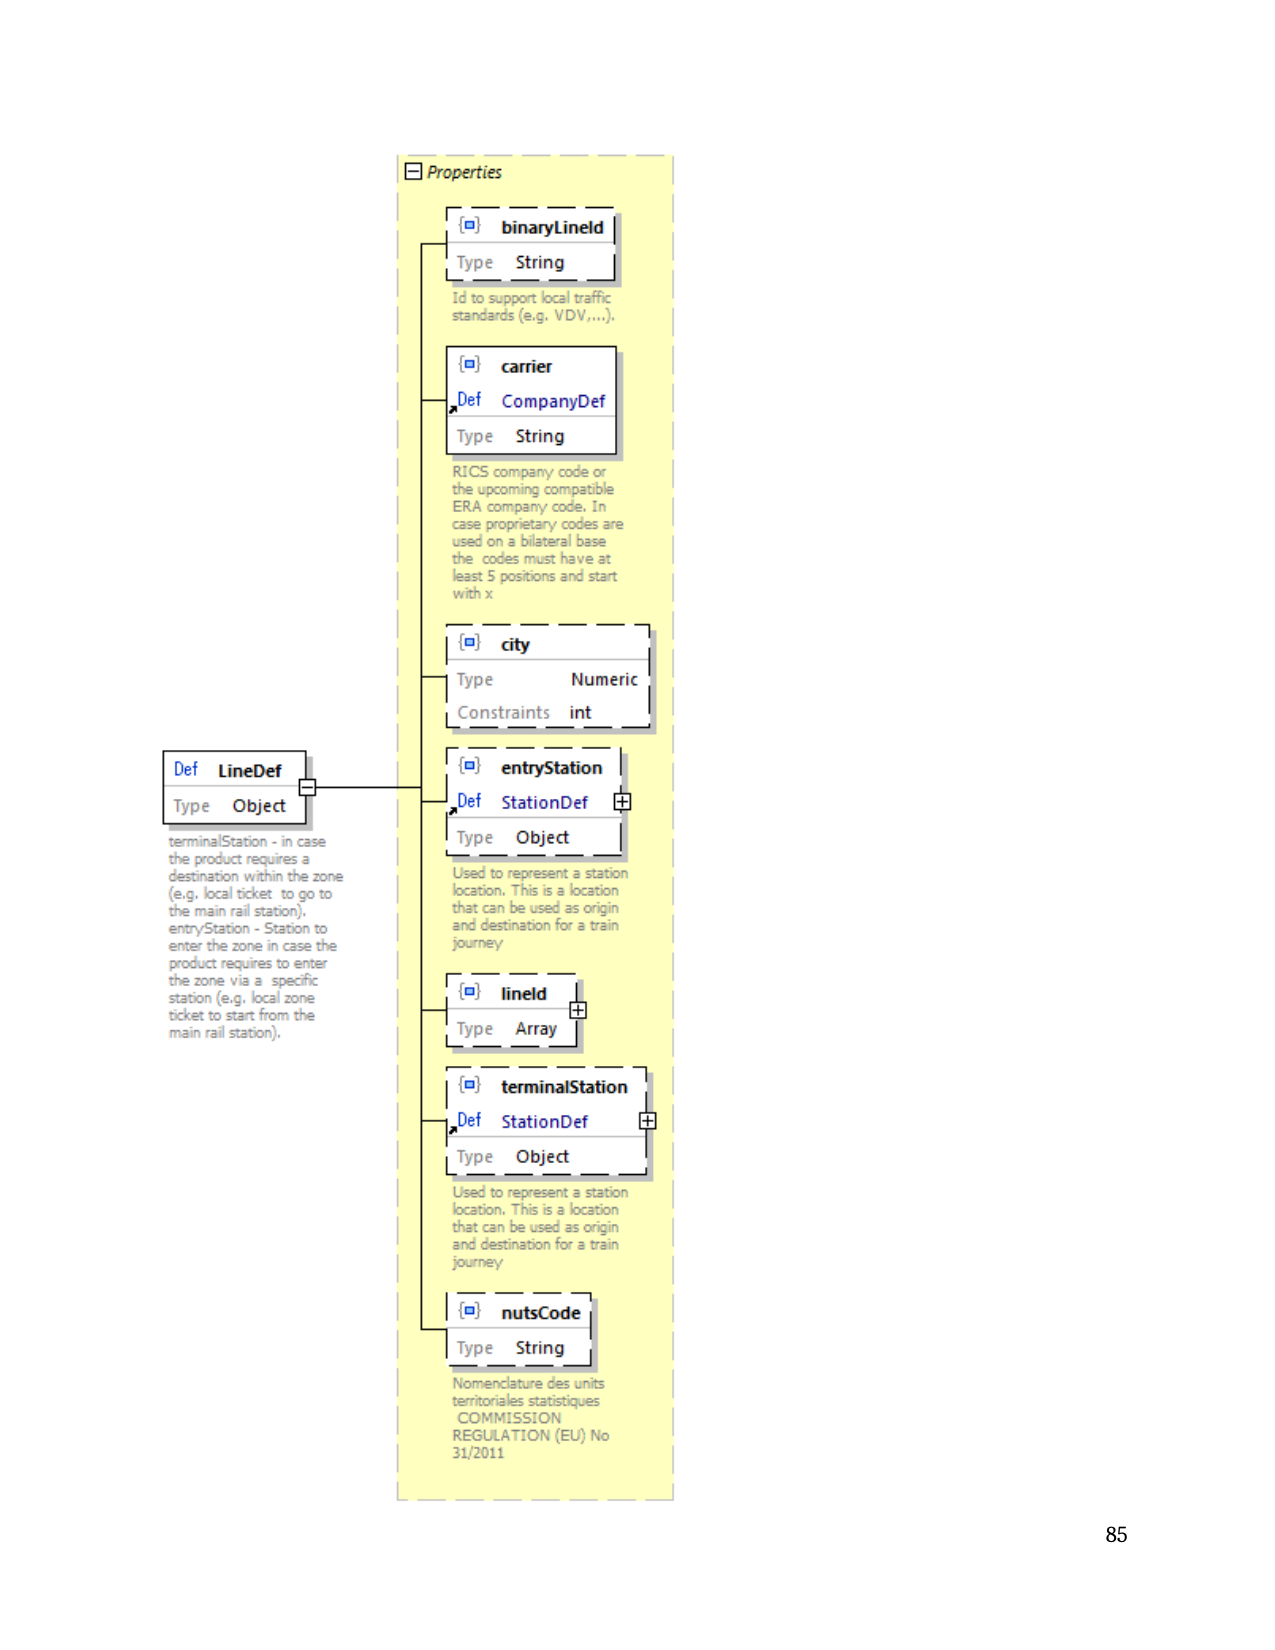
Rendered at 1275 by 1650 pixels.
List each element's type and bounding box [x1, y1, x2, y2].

picture [147, 147, 690, 1509]
